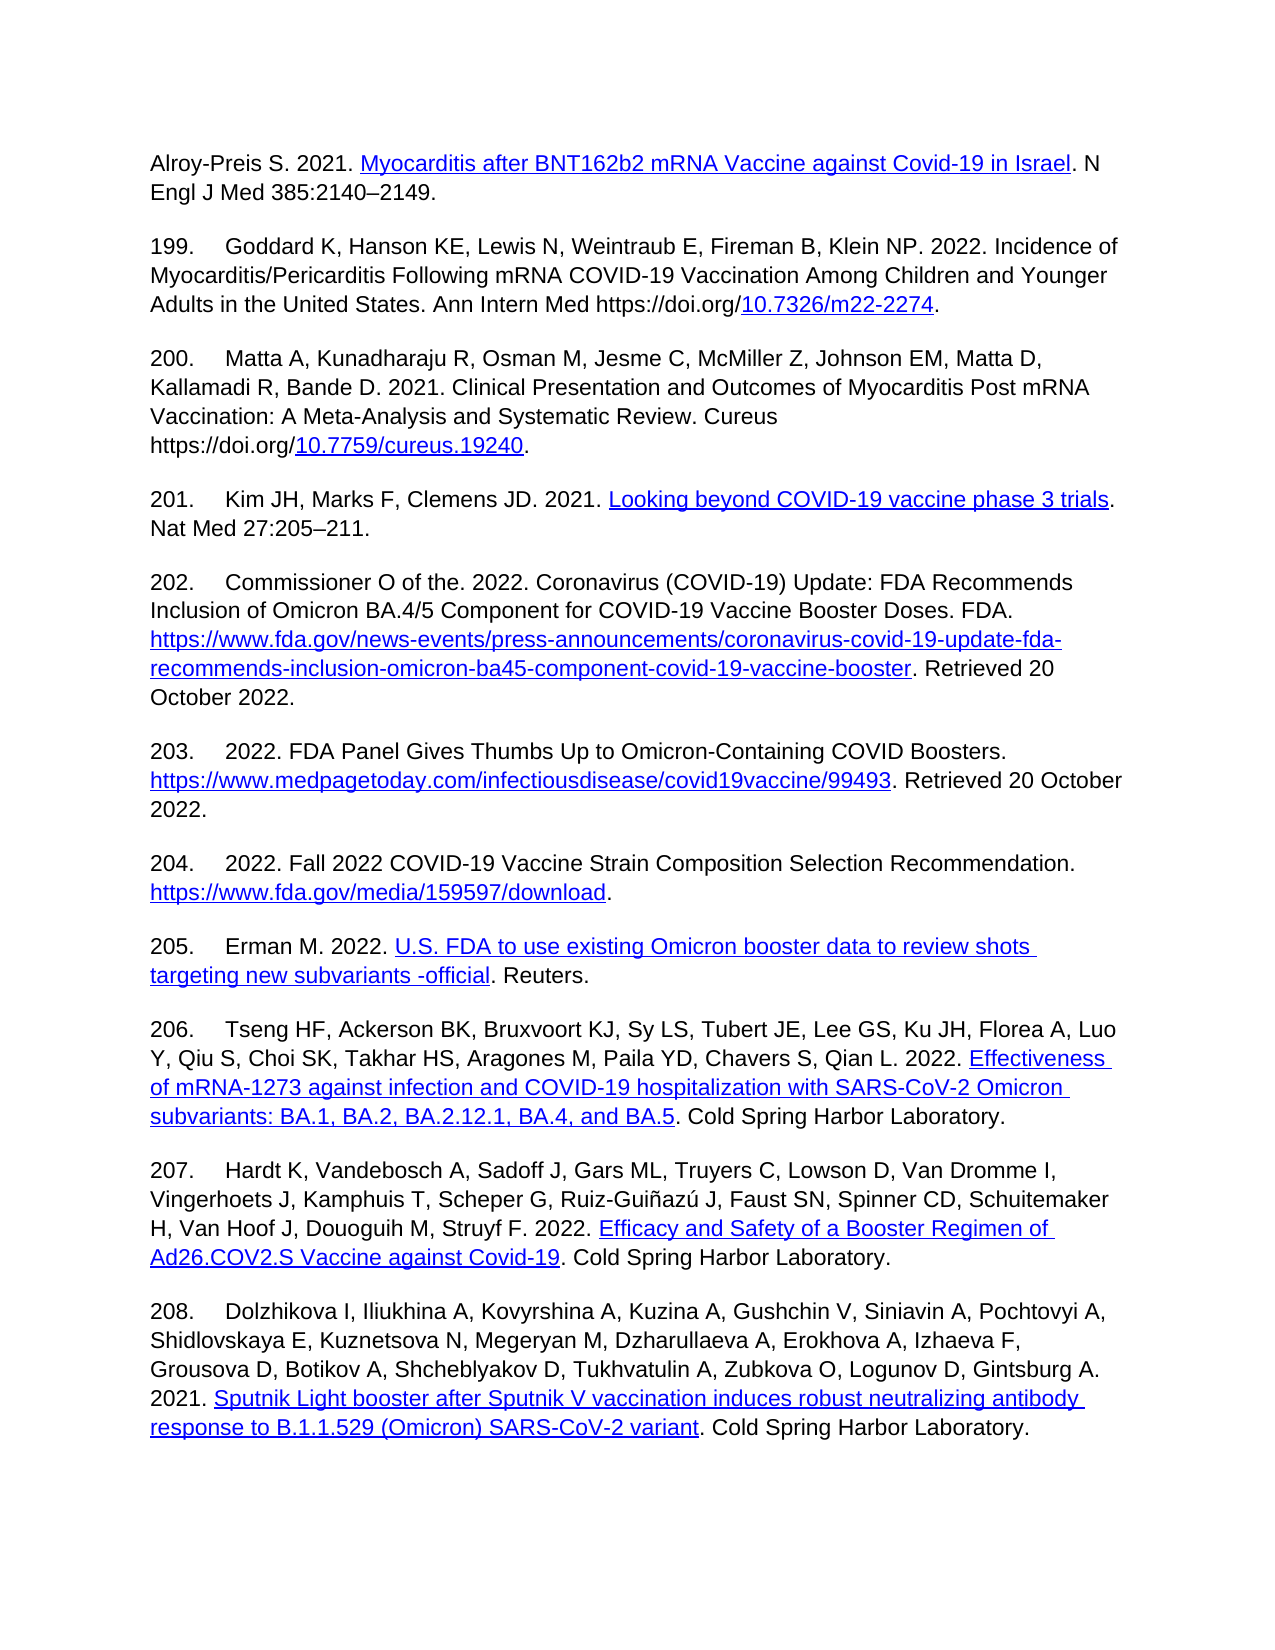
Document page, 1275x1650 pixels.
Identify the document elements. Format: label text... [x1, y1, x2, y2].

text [150, 150, 1125, 205]
text 200. Matta A, Kunadharaju R, Osman M, Jesme C, McMiller Z, Johnson EM, Matta D, Kallamadi R, Bande D. 2021. Clinical Presentation and Outcomes of Myocarditis Post mRNA Vaccination: A Meta-Analysis and Systematic Review. Cureus https://doi.org/10.7759/cureus.19240. [150, 345, 1125, 458]
text 203. 2022. FDA Panel Gives Thumbs Up to Omicron-Containing COVID Boosters. https://www.medpagetoday.com/infectiousdisease/covid19vaccine/99493. Retrieved 20 October 2022. [150, 738, 1125, 823]
text 202. Commissioner O of the. 2022. Coronavirus (COVID-19) Update: FDA Recommends Inclusion of Omicron BA.4/5 Component for COVID-19 Vaccine Booster Doses. FDA. https://www.fda.gov/news-events/press-announcements/coronavirus-covid-19-update-fda-recommends-inclusion-omicron-ba45-component-covid-19-vaccine-booster. Retrieved 20 October 2022. [150, 568, 1125, 711]
text 208. Dolzhikova I, Iliukhina A, Kovyrshina A, Kuzina A, Gushchin V, Siniavin A, Pochtovyi A, Shidlovskaya E, Kuznetsova N, Megeryan M, Dzharullaeva A, Erokhova A, Izhaeva F, Grousova D, Botikov A, Shcheblyakov D, Tukhvatulin A, Zubkova O, Logunov D, Gintsburg A. 2021. Sputnik Light booster after Sputnik V vaccination induces robust neutralizing antibody response to B.1.1.529 (Omicron) SARS-CoV-2 variant. Cold Spring Harbor Laboratory. [150, 1298, 1125, 1440]
text 201. Kim JH, Marks F, Clemens JD. 2021. Looking beyond COVID-19 vaccine phase 3 trials. Nat Med 27:205–211. [150, 486, 1125, 541]
text 206. Tseng HF, Ackerson BK, Bruxvoort KJ, Sy LS, Tubert JE, Lee GS, Ku JH, Florea A, Luo Y, Qiu S, Choi SK, Takhar HS, Aragones M, Paila YD, Chavers S, Qian L. 2022. Effectiveness of mRNA-1273 against infection and COVID-19 hospitalization with SARS-CoV-2 Omicron subvariants: BA.1, BA.2, BA.2.12.1, BA.4, and BA.5. Cold Spring Harbor Laboratory. [150, 1016, 1125, 1129]
text 205. Erman M. 2022. U.S. FDA to use existing Omicron booster data to review shots targeting new subvariants -official. Reuters. [150, 933, 1125, 988]
text 199. Goddard K, Hanson KE, Lewis N, Weintraub E, Fireman B, Klein NP. 2022. Incidence of Myocarditis/Pericarditis Following mRNA COVID-19 Vaccination Among Children and Younger Adults in the United States. Ann Intern Med https://doi.org/10.7326/m22-2274. [150, 233, 1125, 317]
text 204. 2022. Fall 2022 COVID-19 Vaccine Strain Composition Selection Recommendation. https://www.fda.gov/media/159597/download. [150, 850, 1125, 906]
text 207. Hardt K, Vandebosch A, Sadoff J, Gars ML, Truyers C, Lowson D, Van Dromme I, Vingerhoets J, Kamphuis T, Scheper G, Ruiz-Guiñazú J, Faust SN, Spinner CD, Schuitemaker H, Van Hoof J, Douoguih M, Struyf F. 2022. Efficacy and Safety of a Booster Regimen of Ad26.COV2.S Vaccine against Covid-19. Cold Spring Harbor Laboratory. [150, 1157, 1125, 1270]
